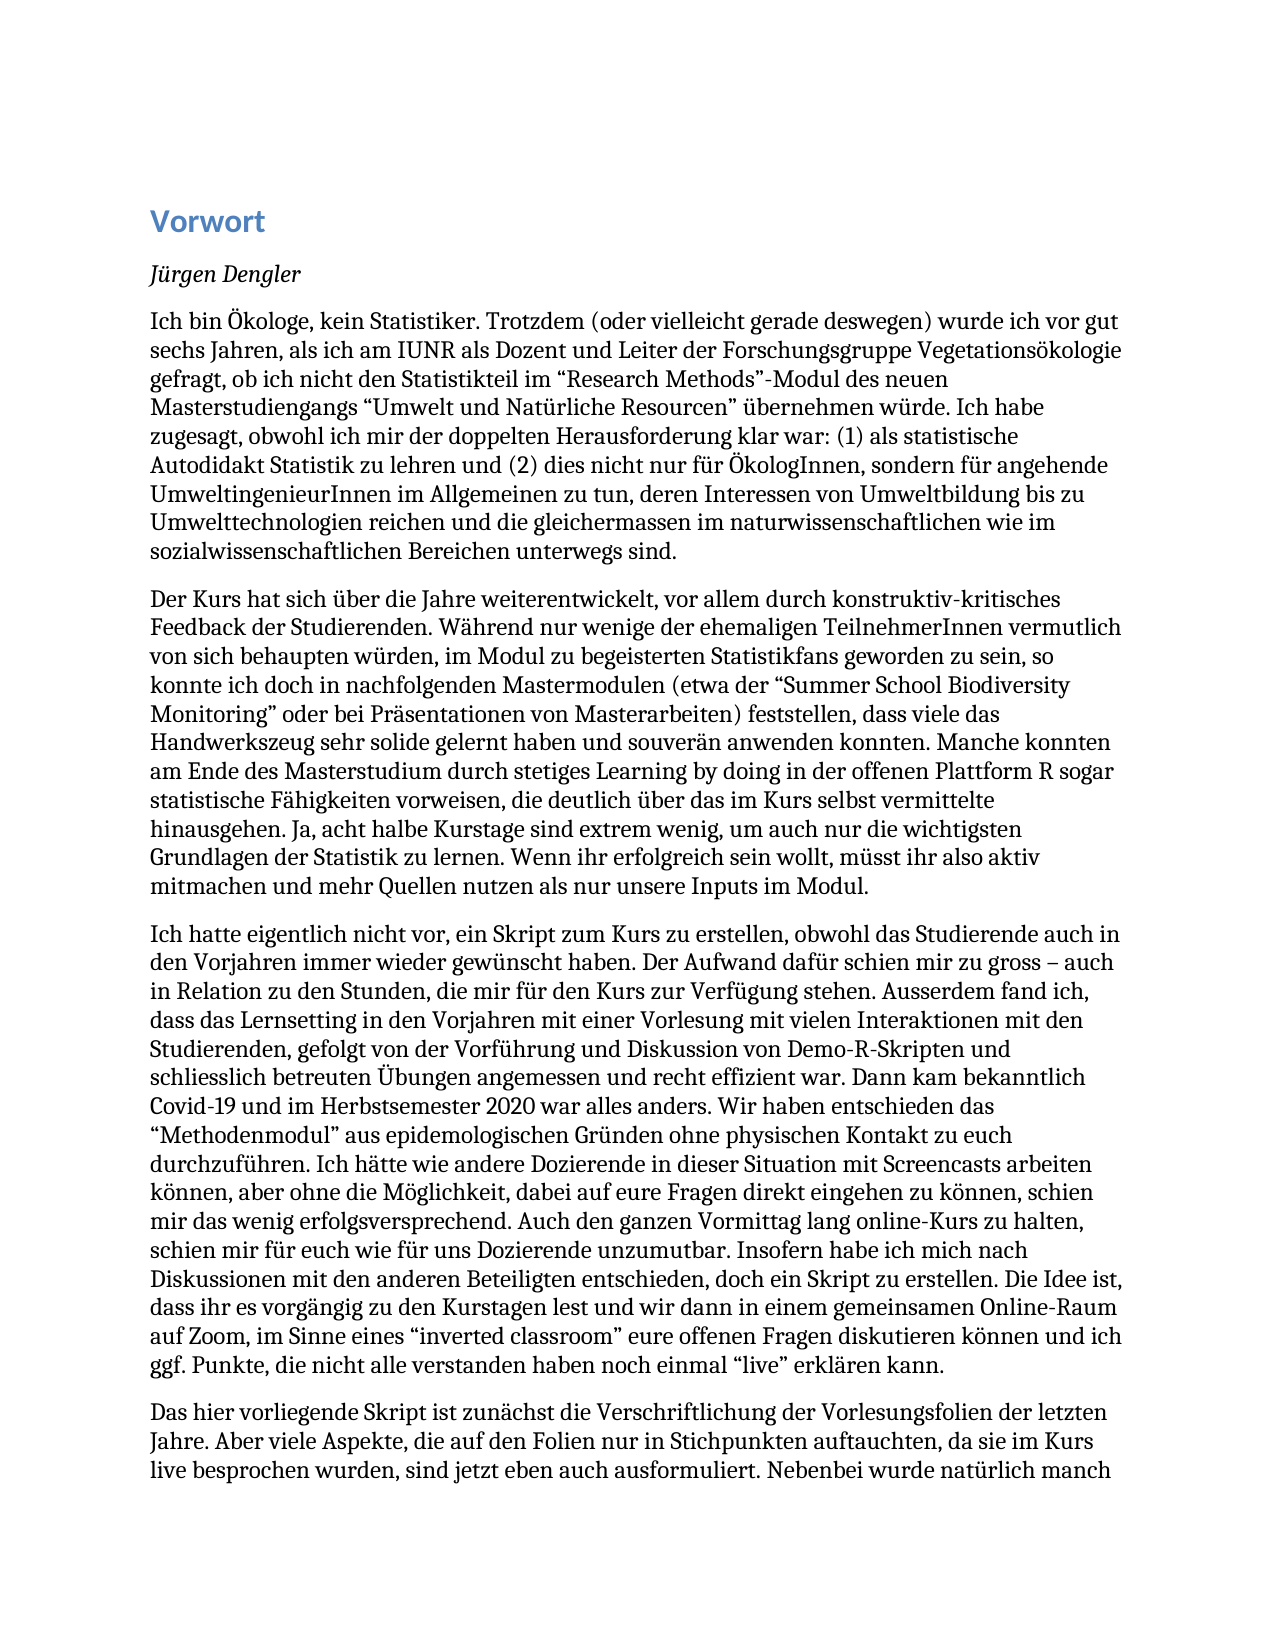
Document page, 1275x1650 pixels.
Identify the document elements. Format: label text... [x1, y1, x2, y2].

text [150, 1398, 1125, 1484]
text Ich bin Ökologe, kein Statistiker. Trotzdem (oder vielleicht gerade deswegen) wurde ich vor gut sechs Jahren, als ich am IUNR als Dozent und Leiter der Forschungsgruppe Vegetationsökologie gefragt, ob ich nicht den Statistikteil im “Research Methods”-Modul des neuen Masterstudiengangs “Umwelt und Natürliche Resourcen” übernehmen würde. Ich habe zugesagt, obwohl ich mir der doppelten Herausforderung klar war: (1) als statistische Autodidakt Statistik zu lehren und (2) dies nicht nur für ÖkologInnen, sondern für angehende UmweltingenieurInnen im Allgemeinen zu tun, deren Interessen von Umweltbildung bis zu Umwelttechnologien reichen und die gleichermassen im naturwissenschaftlichen wie im sozialwissenschaftlichen Bereichen unterwegs sind. [150, 307, 1125, 566]
subtitle Vorwort [150, 200, 1125, 241]
text Ich hatte eigentlich nicht vor, ein Skript zum Kurs zu erstellen, obwohl das Studierende auch in den Vorjahren immer wieder gewünscht haben. Der Aufwand dafür schien mir zu gross – auch in Relation zu den Stunden, die mir für den Kurs zur Verfügung stehen. Ausserdem fand ich, dass das Lernsetting in den Vorjahren mit einer Vorlesung mit vielen Interaktionen mit den Studierenden, gefolgt von der Vorführung und Diskussion von Demo-R-Skripten und schliesslich betreuten Übungen angemessen und recht effizient war. Dann kam bekanntlich Covid-19 und im Herbstsemester 2020 war alles anders. Wir haben entschieden das “Methodenmodul” aus epidemologischen Gründen ohne physischen Kontakt zu euch durchzuführen. Ich hätte wie andere Dozierende in dieser Situation mit Screencasts arbeiten können, aber ohne die Möglichkeit, dabei auf eure Fragen direkt eingehen zu können, schien mir das wenig erfolgsversprechend. Auch den ganzen Vormittag lang online-Kurs zu halten, schien mir für euch wie für uns Dozierende unzumutbar. Insofern habe ich mich nach Diskussionen mit den anderen Beteiligten entschieden, doch ein Skript zu erstellen. Die Idee ist, dass ihr es vorgängig zu den Kurstagen lest und wir dann in einem gemeinsamen Online-Raum auf Zoom, im Sinne eines “inverted classroom” eure offenen Fragen diskutieren können und ich ggf. Punkte, die nicht alle verstanden haben noch einmal “live” erklären kann. [150, 919, 1125, 1379]
text Jürgen Dengler [150, 259, 1125, 288]
text Der Kurs hat sich über die Jahre weiterentwickelt, vor allem durch konstruktiv-kritisches Feedback der Studierenden. Während nur wenige der ehemaligen TeilnehmerInnen vermutlich von sich behaupten würden, im Modul zu begeisterten Statistikfans geworden zu sein, so konnte ich doch in nachfolgenden Mastermodulen (etwa der “Summer School Biodiversity Monitoring” oder bei Präsentationen von Masterarbeiten) feststellen, dass viele das Handwerkszeug sehr solide gelernt haben und souverän anwenden konnten. Manche konnten am Ende des Masterstudium durch stetiges Learning by doing in der offenen Plattform R sogar statistische Fähigkeiten vorweisen, die deutlich über das im Kurs selbst vermittelte hinausgehen. Ja, acht halbe Kurstage sind extrem wenig, um auch nur die wichtigsten Grundlagen der Statistik zu lernen. Wenn ihr erfolgreich sein wollt, müsst ihr also aktiv mitmachen und mehr Quellen nutzen als nur unsere Inputs im Modul. [150, 584, 1125, 901]
